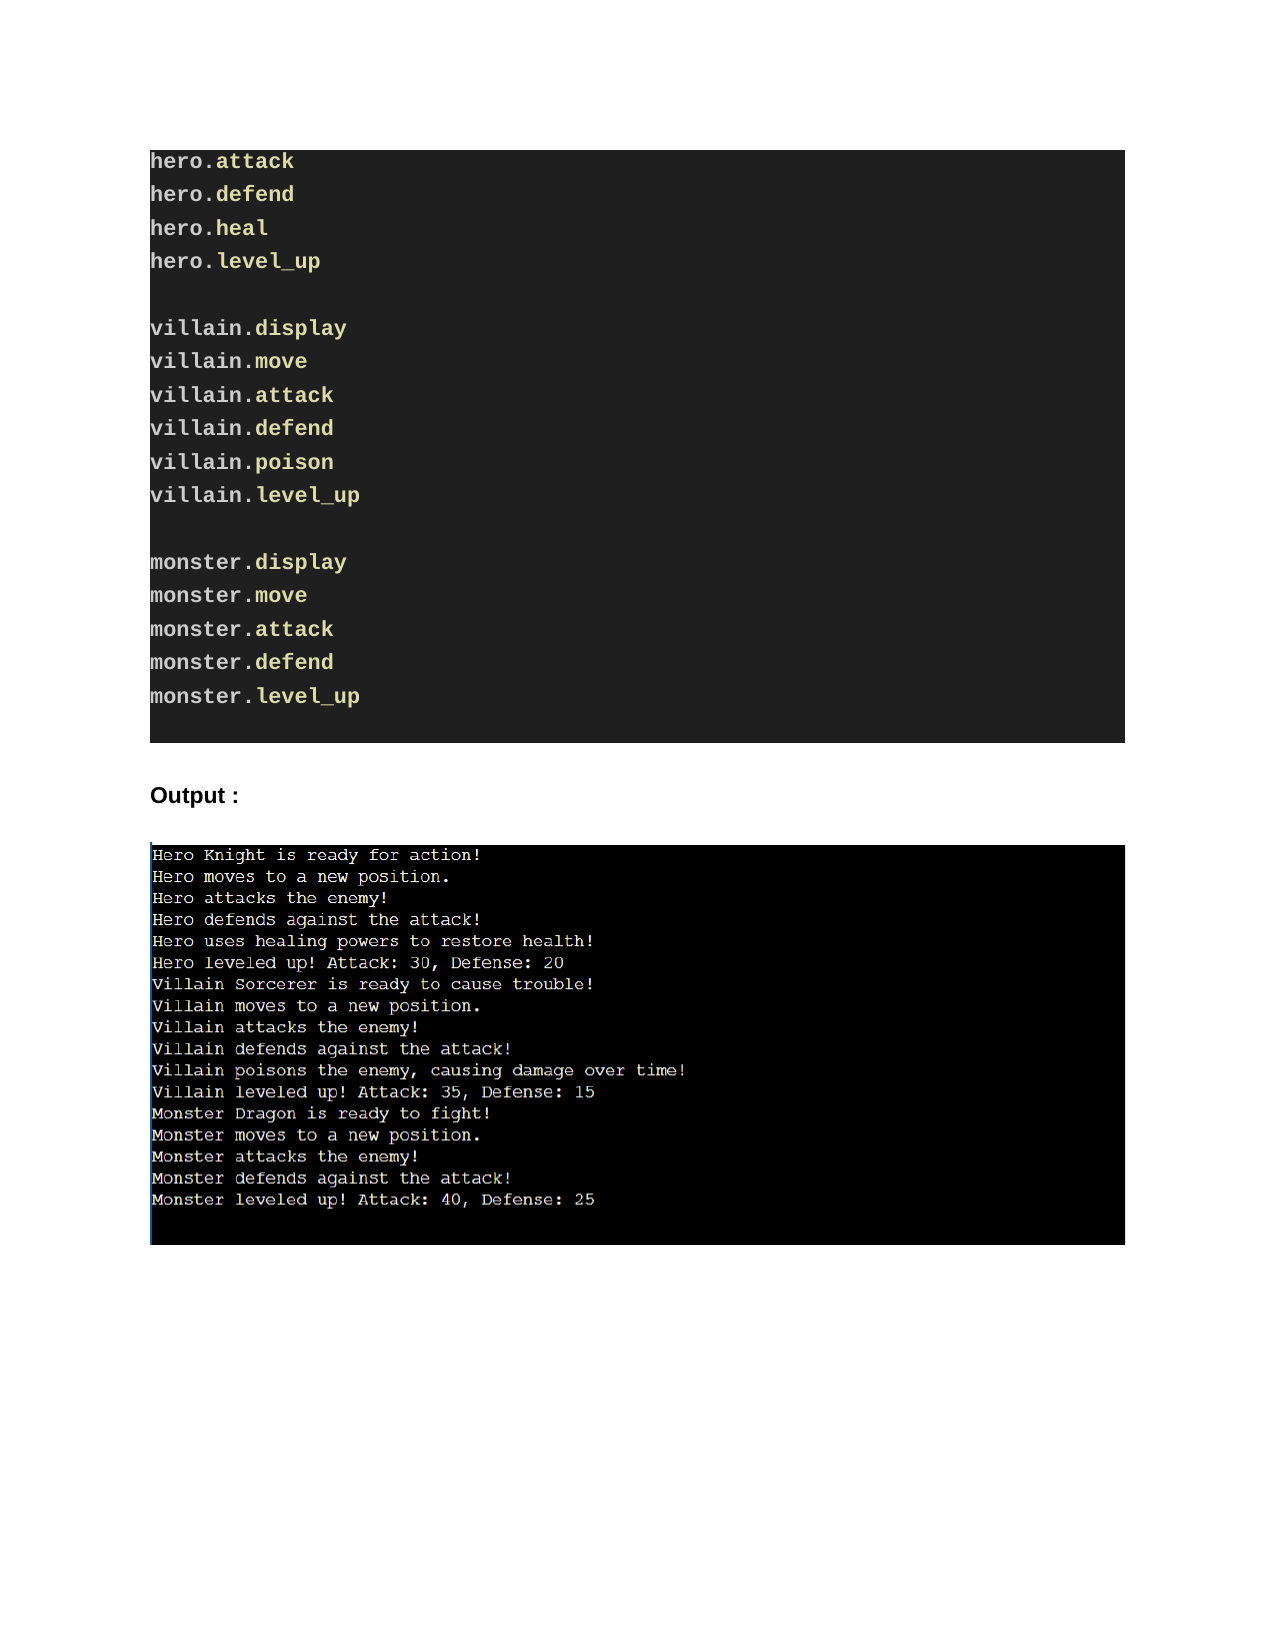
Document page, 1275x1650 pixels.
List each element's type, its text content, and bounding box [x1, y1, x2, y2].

text monster.display [150, 551, 1125, 576]
text villain.display [150, 317, 1125, 342]
text monster.defend [150, 652, 1125, 676]
text villain.level_up [150, 484, 1125, 509]
text villain.attack [150, 384, 1125, 409]
text monster.level_up [150, 685, 1125, 710]
text hero.defend [150, 183, 1125, 208]
text villain.defend [150, 417, 1125, 442]
text hero.level_up [150, 250, 1125, 275]
text hero.attack [150, 150, 1125, 175]
text monster.attack [150, 618, 1125, 643]
picture [150, 842, 1125, 1245]
text hero.heal [150, 217, 1125, 242]
text monster.move [150, 585, 1125, 609]
text Output : [150, 782, 1125, 808]
text villain.move [150, 351, 1125, 375]
text villain.poison [150, 451, 1125, 476]
